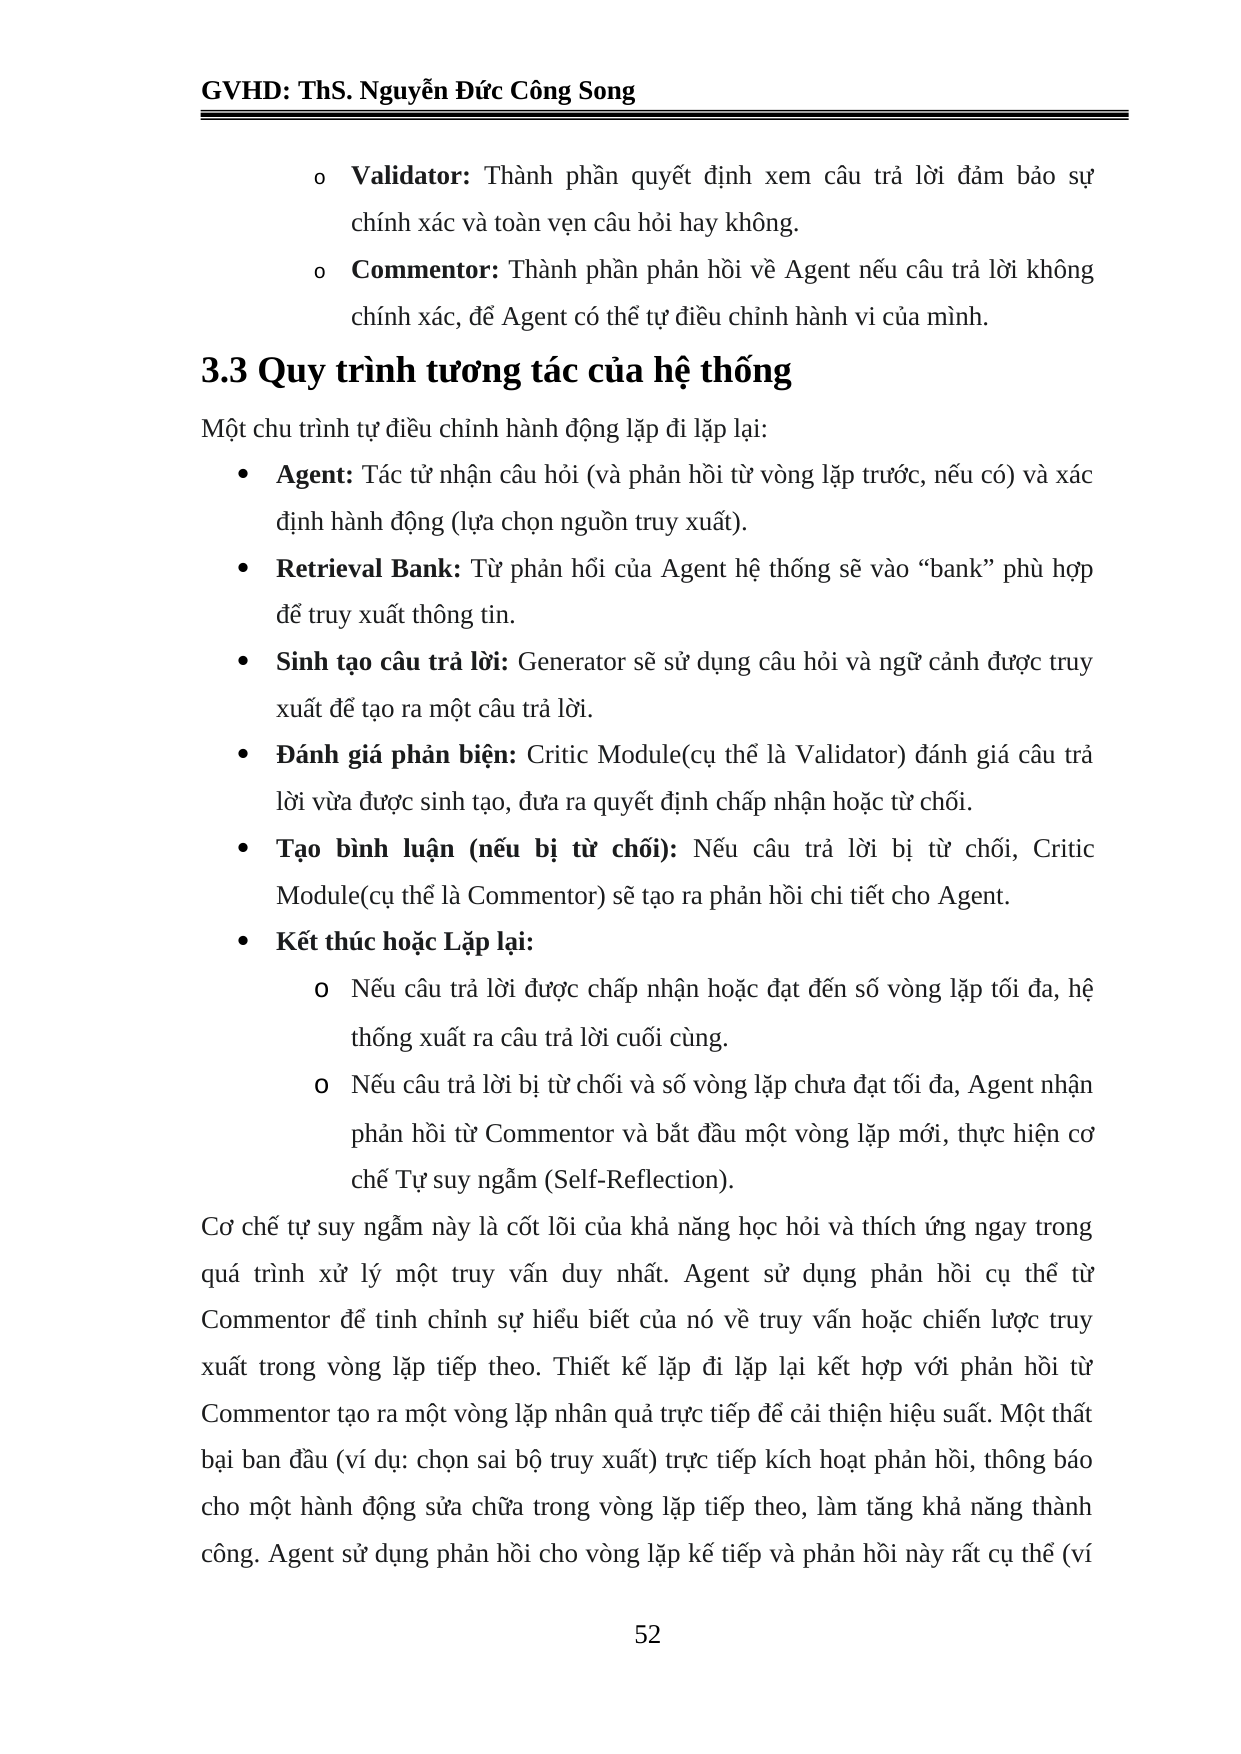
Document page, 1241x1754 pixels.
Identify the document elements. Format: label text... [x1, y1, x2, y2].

list Đánh giá phản biện: Critic Module(cụ thể là Validator) đánh giá câu trả lời vừa được sinh tạo, đưa ra quyết định chấp nhận hoặc từ chối. [238, 739, 1094, 817]
list Sinh tạo câu trả lời: Generator sẽ sử dụng câu hỏi và ngữ cảnh được truy xuất để tạo ra một câu trả lời. [238, 645, 1094, 723]
text Một chu trình tự điều chỉnh hành động lặp đi lặp lại: [201, 412, 1094, 443]
subtitle Quy trình tương tác của hệ thống [201, 347, 1094, 390]
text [201, 1210, 1094, 1568]
list Tạo bình luận (nếu bị từ chối): Nếu câu trả lời bị từ chối, Critic Module(cụ thể là Commentor) sẽ tạo ra phản hồi chi tiết cho Agent. [238, 832, 1094, 910]
list Nếu câu trả lời bị từ chối và số vòng lặp chưa đạt tối đa, Agent nhận phản hồi từ Commentor và bắt đầu một vòng lặp mới, thực hiện cơ chế Tự suy ngẫm (Self-Reflection). [313, 1068, 1094, 1195]
list Nếu câu trả lời được chấp nhận hoặc đạt đến số vòng lặp tối đa, hệ thống xuất ra câu trả lời cuối cùng. [313, 972, 1094, 1052]
list Commentor: Thành phần phản hồi về Agent nếu câu trả lời không chính xác, để Agent có thể tự điều chỉnh hành vi của mình. [313, 253, 1094, 331]
list Retrieval Bank: Từ phản hổi của Agent hệ thống sẽ vào “bank” phù hợp để truy xuất thông tin. [238, 552, 1094, 630]
list Kết thúc hoặc Lặp lại: [238, 926, 1094, 957]
list Validator: Thành phần quyết định xem câu trả lời đảm bảo sự chính xác và toàn vẹn câu hỏi hay không. [313, 159, 1094, 238]
list Agent: Tác tử nhận câu hỏi (và phản hồi từ vòng lặp trước, nếu có) và xác định hành động (lựa chọn nguồn truy xuất). [238, 458, 1094, 536]
